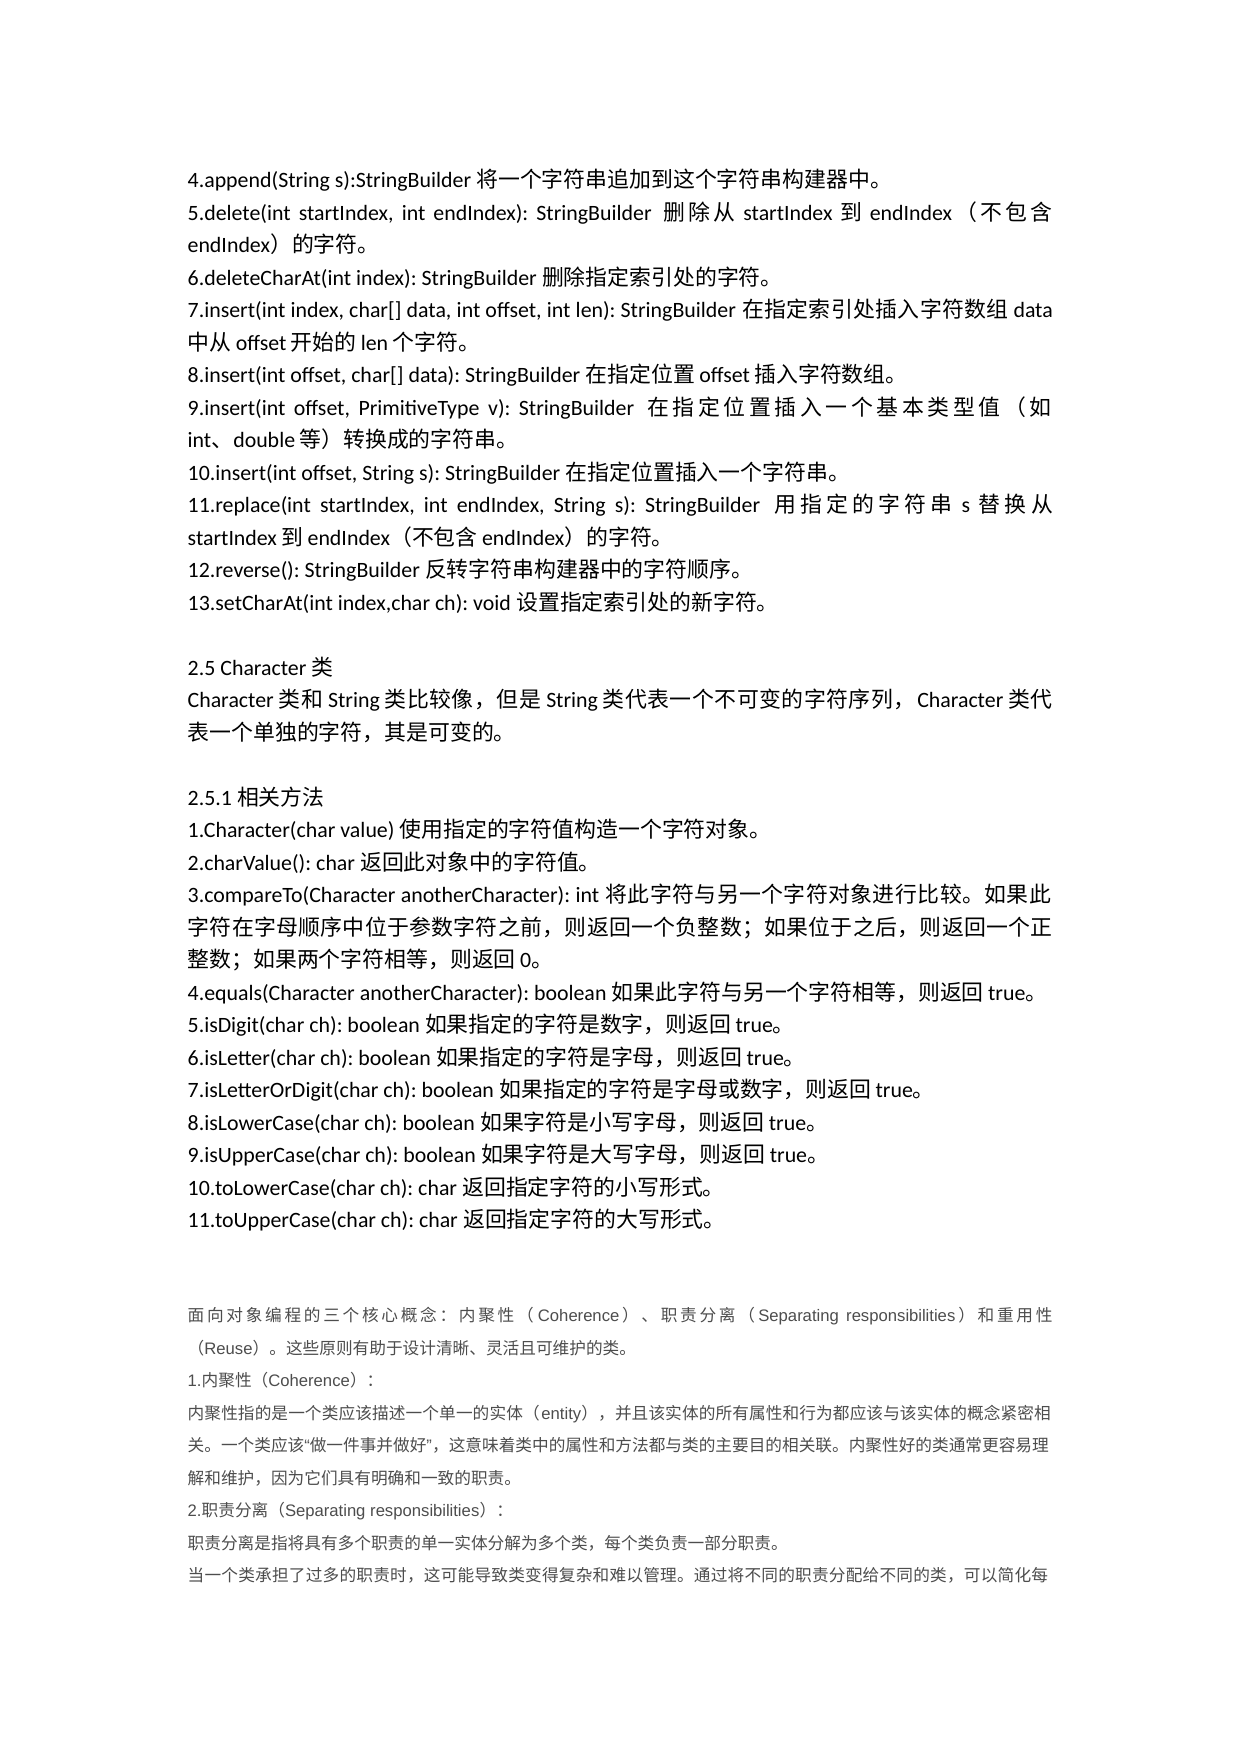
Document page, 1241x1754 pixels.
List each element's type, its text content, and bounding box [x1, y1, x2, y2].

text 8.insert(int offset, char[] data): StringBuilder 在指定位置offset插入字符数组。 [187, 357, 1053, 389]
text 9.isUpperCase(char ch): boolean 如果字符是大写字母，则返回true。 [187, 1137, 1053, 1169]
text 面向对象编程的三个核心概念：内聚性（Coherence）、职责分离（Separating responsibilities）和重用性（Reuse）。这些原则有助于设计清晰、灵活且可维护的类。 [187, 1299, 1053, 1364]
text 10.insert(int offset, String s): StringBuilder 在指定位置插入一个字符串。 [187, 454, 1053, 487]
text 7.isLetterOrDigit(char ch): boolean 如果指定的字符是字母或数字，则返回true。 [187, 1072, 1053, 1104]
text 5.isDigit(char ch): boolean 如果指定的字符是数字，则返回true。 [187, 1007, 1053, 1039]
text 13.setCharAt(int index,char ch): void 设置指定索引处的新字符。 [187, 584, 1053, 617]
text 1.内聚性（Coherence）： [187, 1364, 1053, 1397]
text 10.toLowerCase(char ch): char 返回指定字符的小写形式。 [187, 1169, 1053, 1202]
text 12.reverse(): StringBuilder 反转字符串构建器中的字符顺序。 [187, 552, 1053, 584]
text 6.deleteCharAt(int index): StringBuilder 删除指定索引处的字符。 [187, 259, 1053, 292]
text Character类和String类比较像，但是String类代表一个不可变的字符序列，Character类代表一个单独的字符，其是可变的。 [187, 682, 1053, 747]
text 2.5 Character类 [187, 649, 1053, 682]
text 11.toUpperCase(char ch): char 返回指定字符的大写形式。 [187, 1202, 1053, 1234]
text 3.compareTo(Character anotherCharacter): int 将此字符与另一个字符对象进行比较。如果此字符在字母顺序中位于参数字符之前，则返回一个负整数；如果位于之后，则返回一个正整数；如果两个字符相等，则返回0。 [187, 877, 1053, 974]
text 职责分离是指将具有多个职责的单一实体分解为多个类，每个类负责一部分职责。 [187, 1527, 1053, 1559]
text 5.delete(int startIndex, int endIndex): StringBuilder 删除从startIndex到endIndex（不包含endIndex）的字符。 [187, 194, 1053, 259]
text 2.charValue(): char 返回此对象中的字符值。 [187, 844, 1053, 877]
text 8.isLowerCase(char ch): boolean 如果字符是小写字母，则返回true。 [187, 1104, 1053, 1137]
text 4.append(String s):StringBuilder 将一个字符串追加到这个字符串构建器中。 [187, 162, 1053, 194]
text 内聚性指的是一个类应该描述一个单一的实体（entity），并且该实体的所有属性和行为都应该与该实体的概念紧密相关。一个类应该“做一件事并做好”，这意味着类中的属性和方法都与类的主要目的相关联。内聚性好的类通常更容易理解和维护，因为它们具有明确和一致的职责。 [187, 1397, 1053, 1494]
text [187, 1559, 1053, 1592]
text 11.replace(int startIndex, int endIndex, String s): StringBuilder 用指定的字符串s替换从startIndex到endIndex（不包含endIndex）的字符。 [187, 487, 1053, 552]
text 7.insert(int index, char[] data, int offset, int len): StringBuilder 在指定索引处插入字符数组data中从offset开始的len个字符。 [187, 292, 1053, 357]
text 4.equals(Character anotherCharacter): boolean 如果此字符与另一个字符相等，则返回true。 [187, 974, 1053, 1007]
text 1.Character(char value) 使用指定的字符值构造一个字符对象。 [187, 812, 1053, 844]
text 9.insert(int offset, PrimitiveType v): StringBuilder 在指定位置插入一个基本类型值（如int、double等）转换成的字符串。 [187, 389, 1053, 454]
text 2.5.1 相关方法 [187, 779, 1053, 812]
text 2.职责分离（Separating responsibilities）： [187, 1494, 1053, 1527]
text 6.isLetter(char ch): boolean 如果指定的字符是字母，则返回true。 [187, 1039, 1053, 1072]
